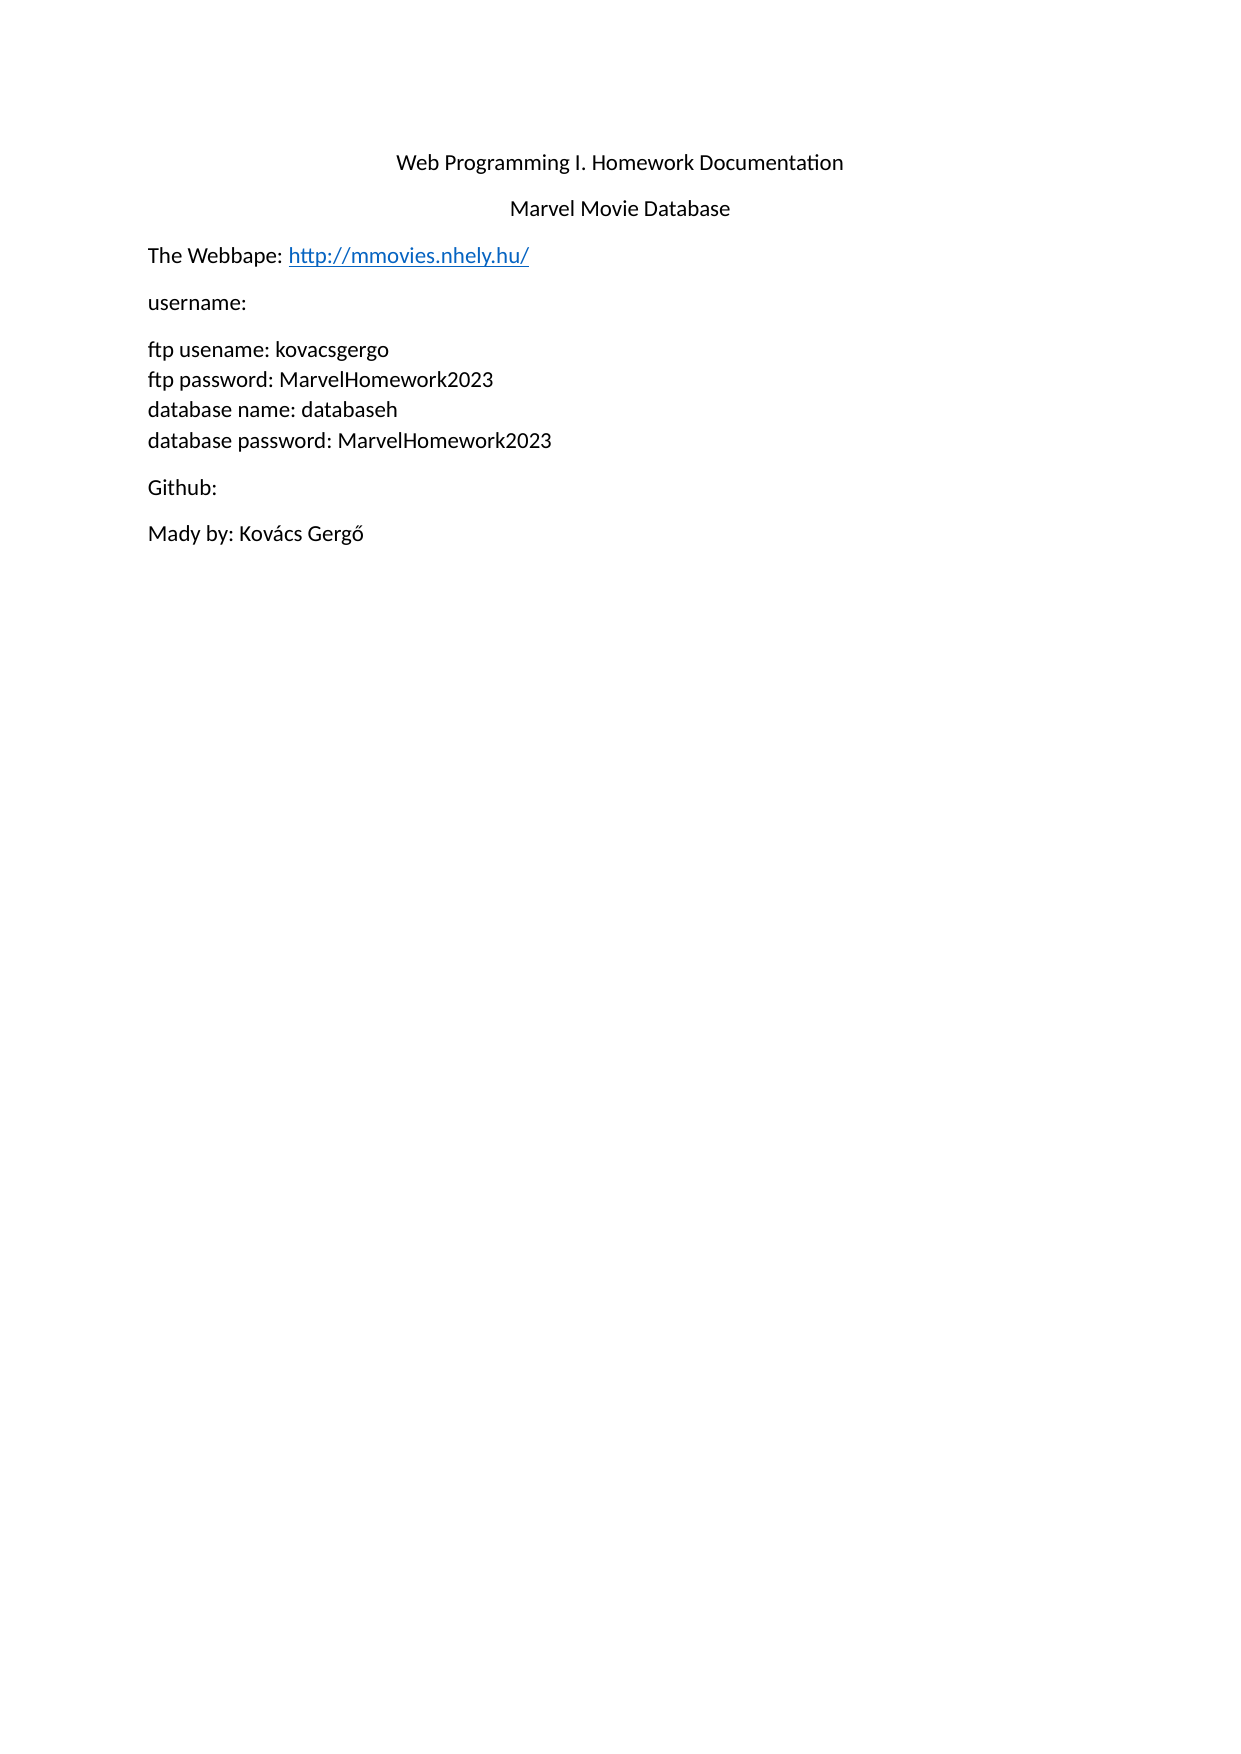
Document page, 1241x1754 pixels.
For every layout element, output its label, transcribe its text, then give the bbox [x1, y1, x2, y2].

text Github: [148, 473, 1093, 501]
text Marvel Movie Database [148, 194, 1093, 222]
text Web Programming I. Homework Documentation [148, 148, 1093, 176]
text ftp usename: kovacsgergo ftp password: MarvelHomework2023 database name: databaseh database password: MarvelHomework2023 [148, 335, 1093, 454]
text Mady by: Kovács Gergő [148, 519, 1093, 547]
text The Webbape: http://mmovies.nhely.hu/ [148, 241, 1093, 269]
text username: [148, 288, 1093, 316]
